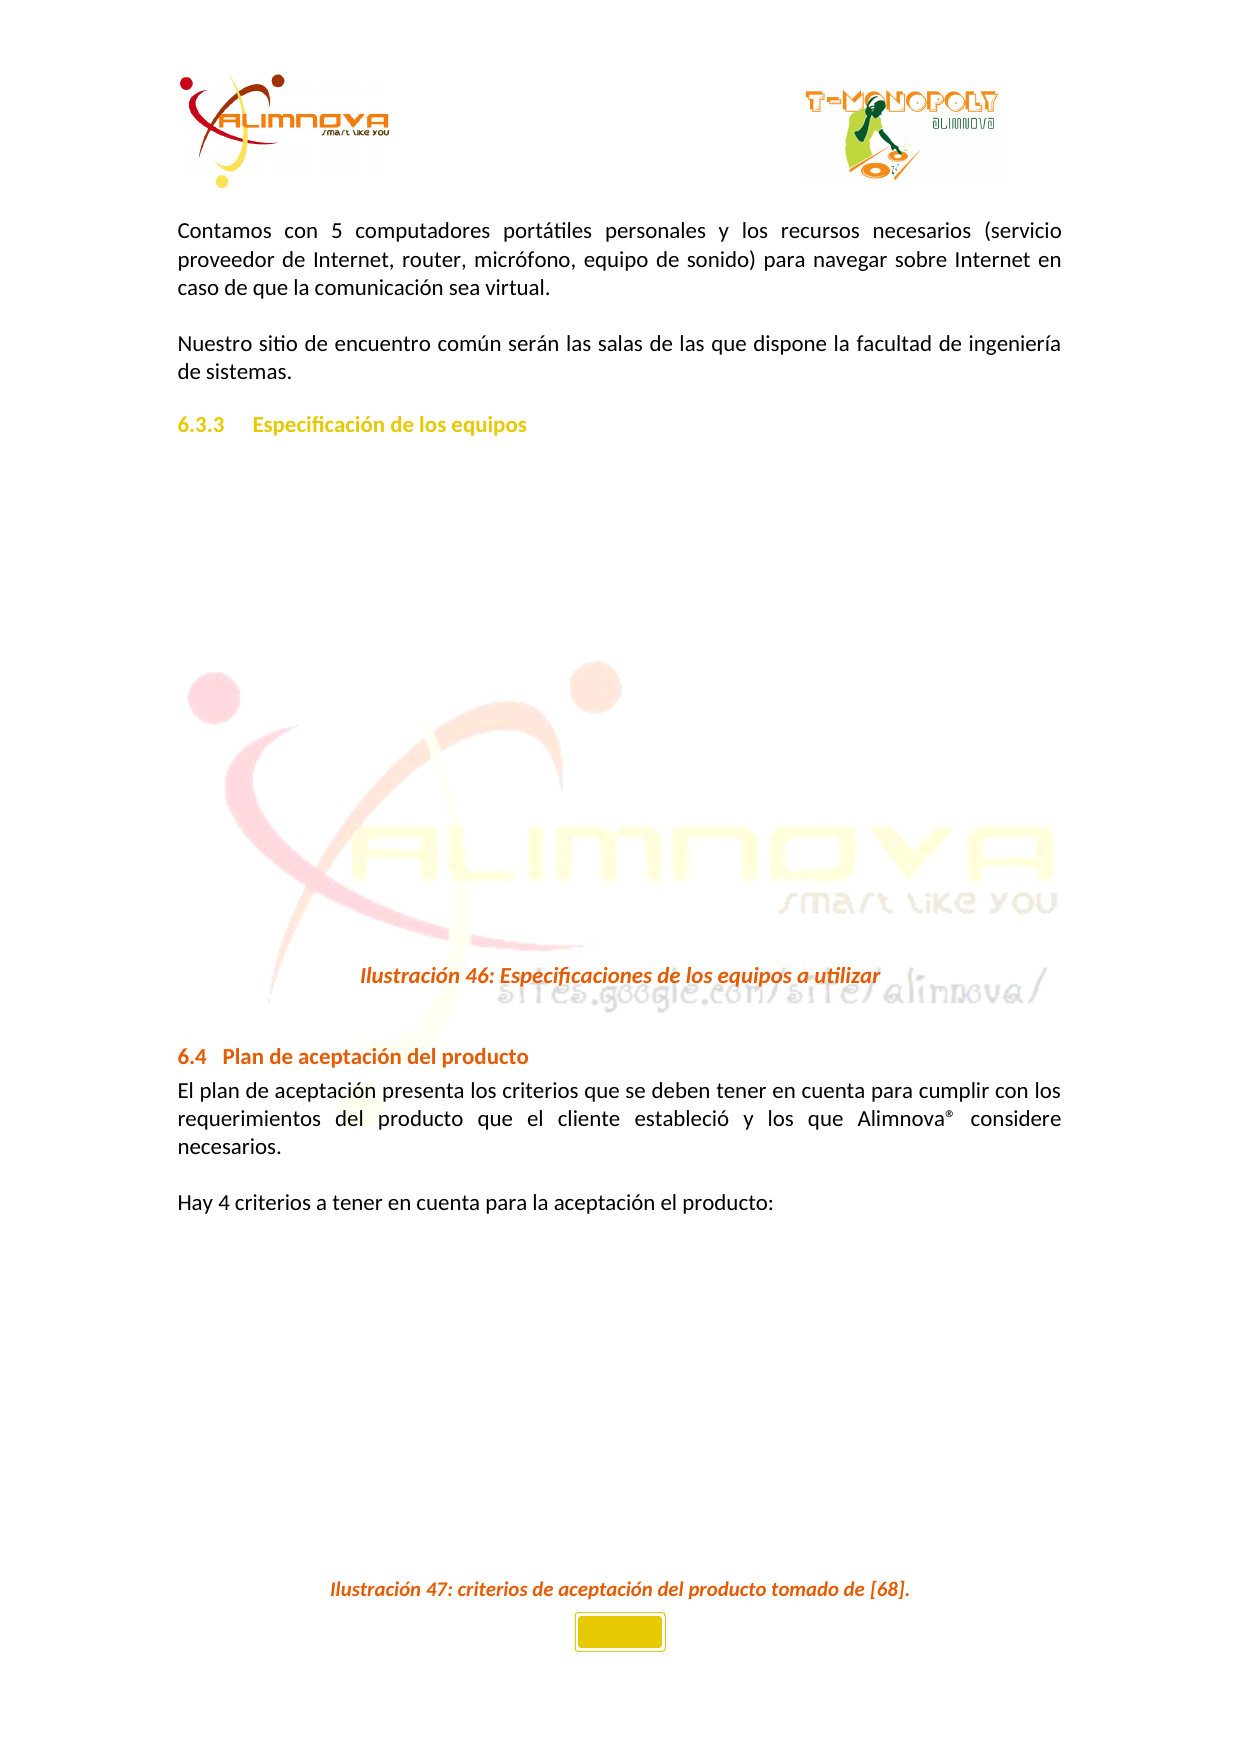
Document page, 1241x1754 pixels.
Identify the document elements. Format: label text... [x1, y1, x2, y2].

text El plan de aceptación presenta los criterios que se deben tener en cuenta para cumplir con los requerimientos del producto que el cliente estableció y los que Alimnova® considere necesarios. [177, 1076, 1063, 1160]
text Contamos con 5 computadores portátiles personales y los recursos necesarios (servicio proveedor de Internet, router, micrófono, equipo de sonido) para navegar sobre Internet en caso de que la comunicación sea virtual. [177, 217, 1063, 301]
text Nuestro sitio de encuentro común serán las salas de las que dispone la facultad de ingeniería de sistemas. [177, 329, 1063, 385]
subtitle Especificación de los equipos [177, 410, 1063, 438]
picture [802, 79, 1002, 184]
subtitle Plan de aceptación del producto [177, 1042, 1063, 1070]
picture [177, 73, 389, 189]
text Hay 4 criterios a tener en cuenta para la aceptación el producto: [177, 1188, 1063, 1576]
